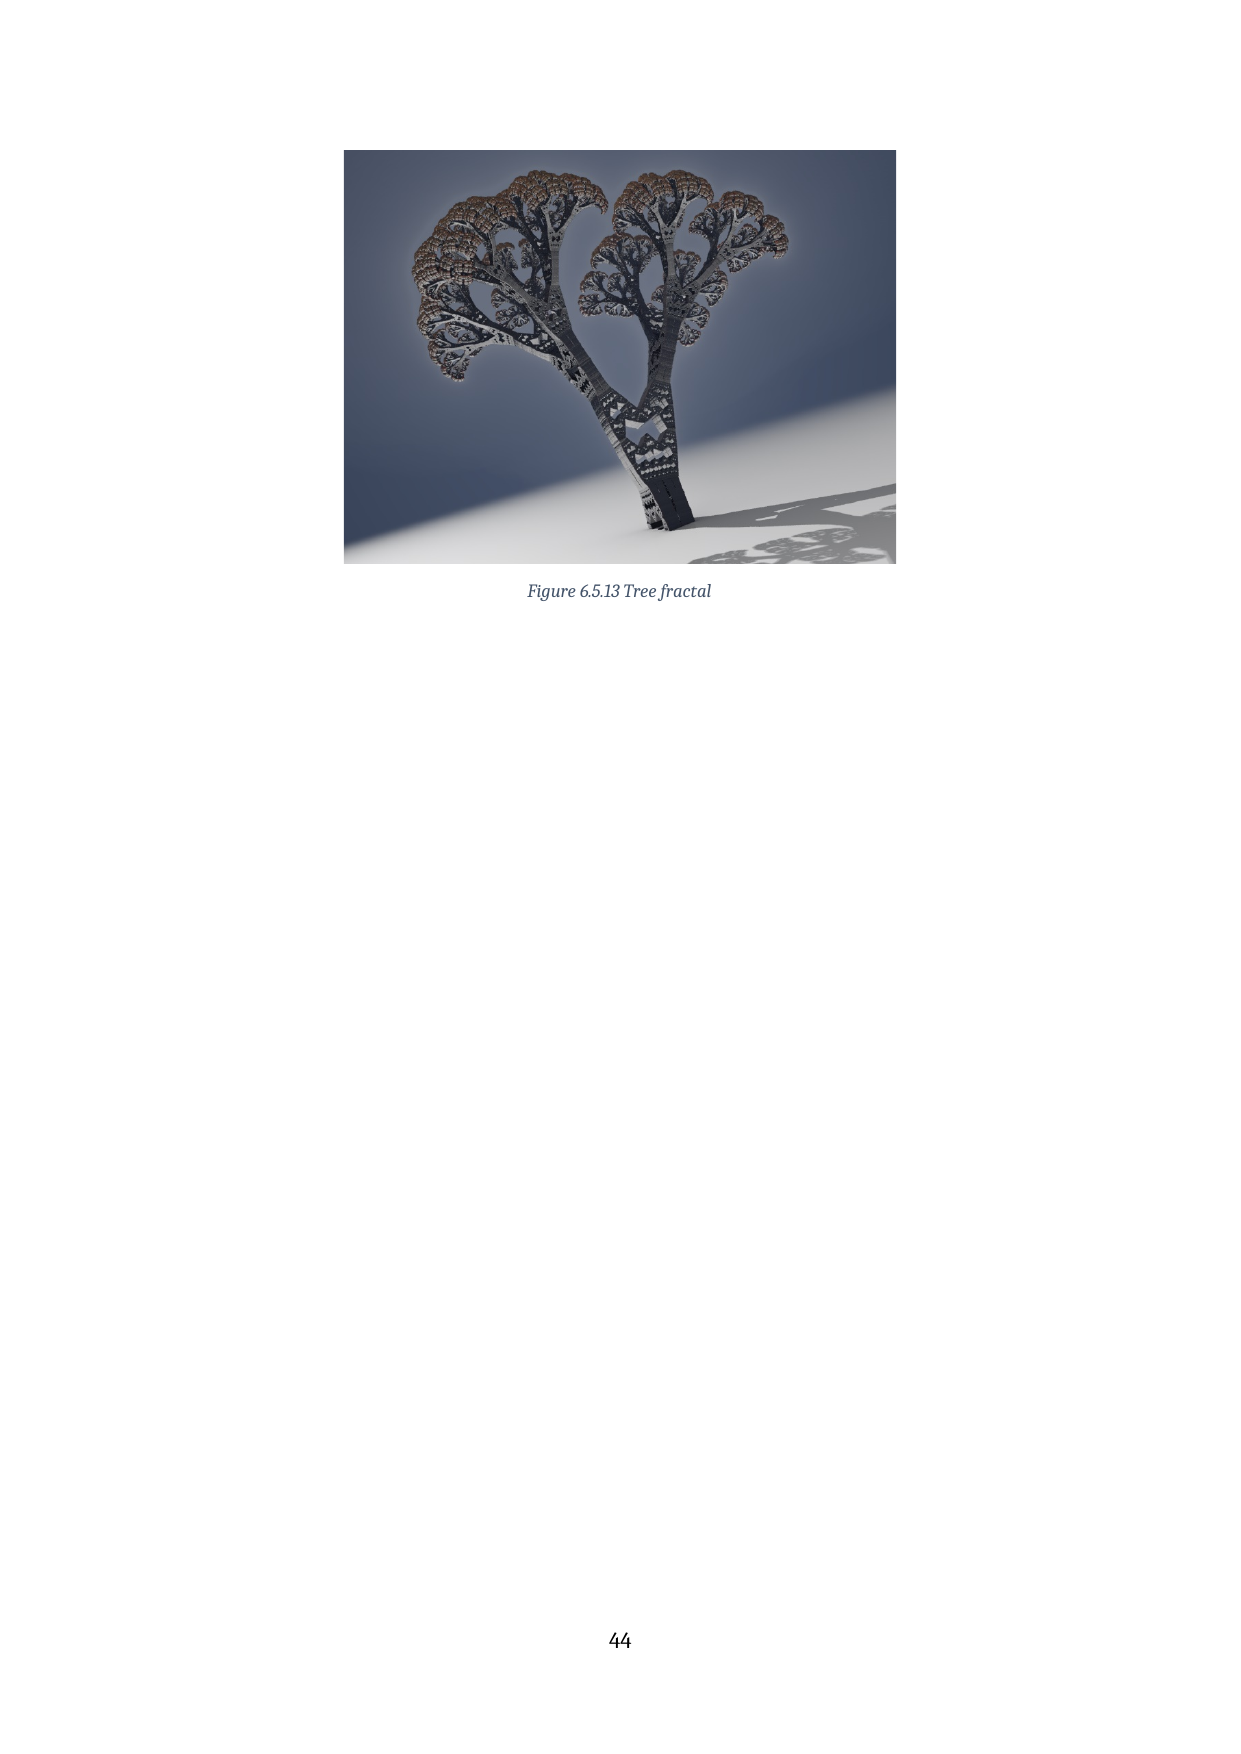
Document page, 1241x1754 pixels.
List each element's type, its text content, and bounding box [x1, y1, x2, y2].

picture [343, 150, 897, 564]
text Figure 6.5.2 Tree fractal [150, 580, 1090, 602]
